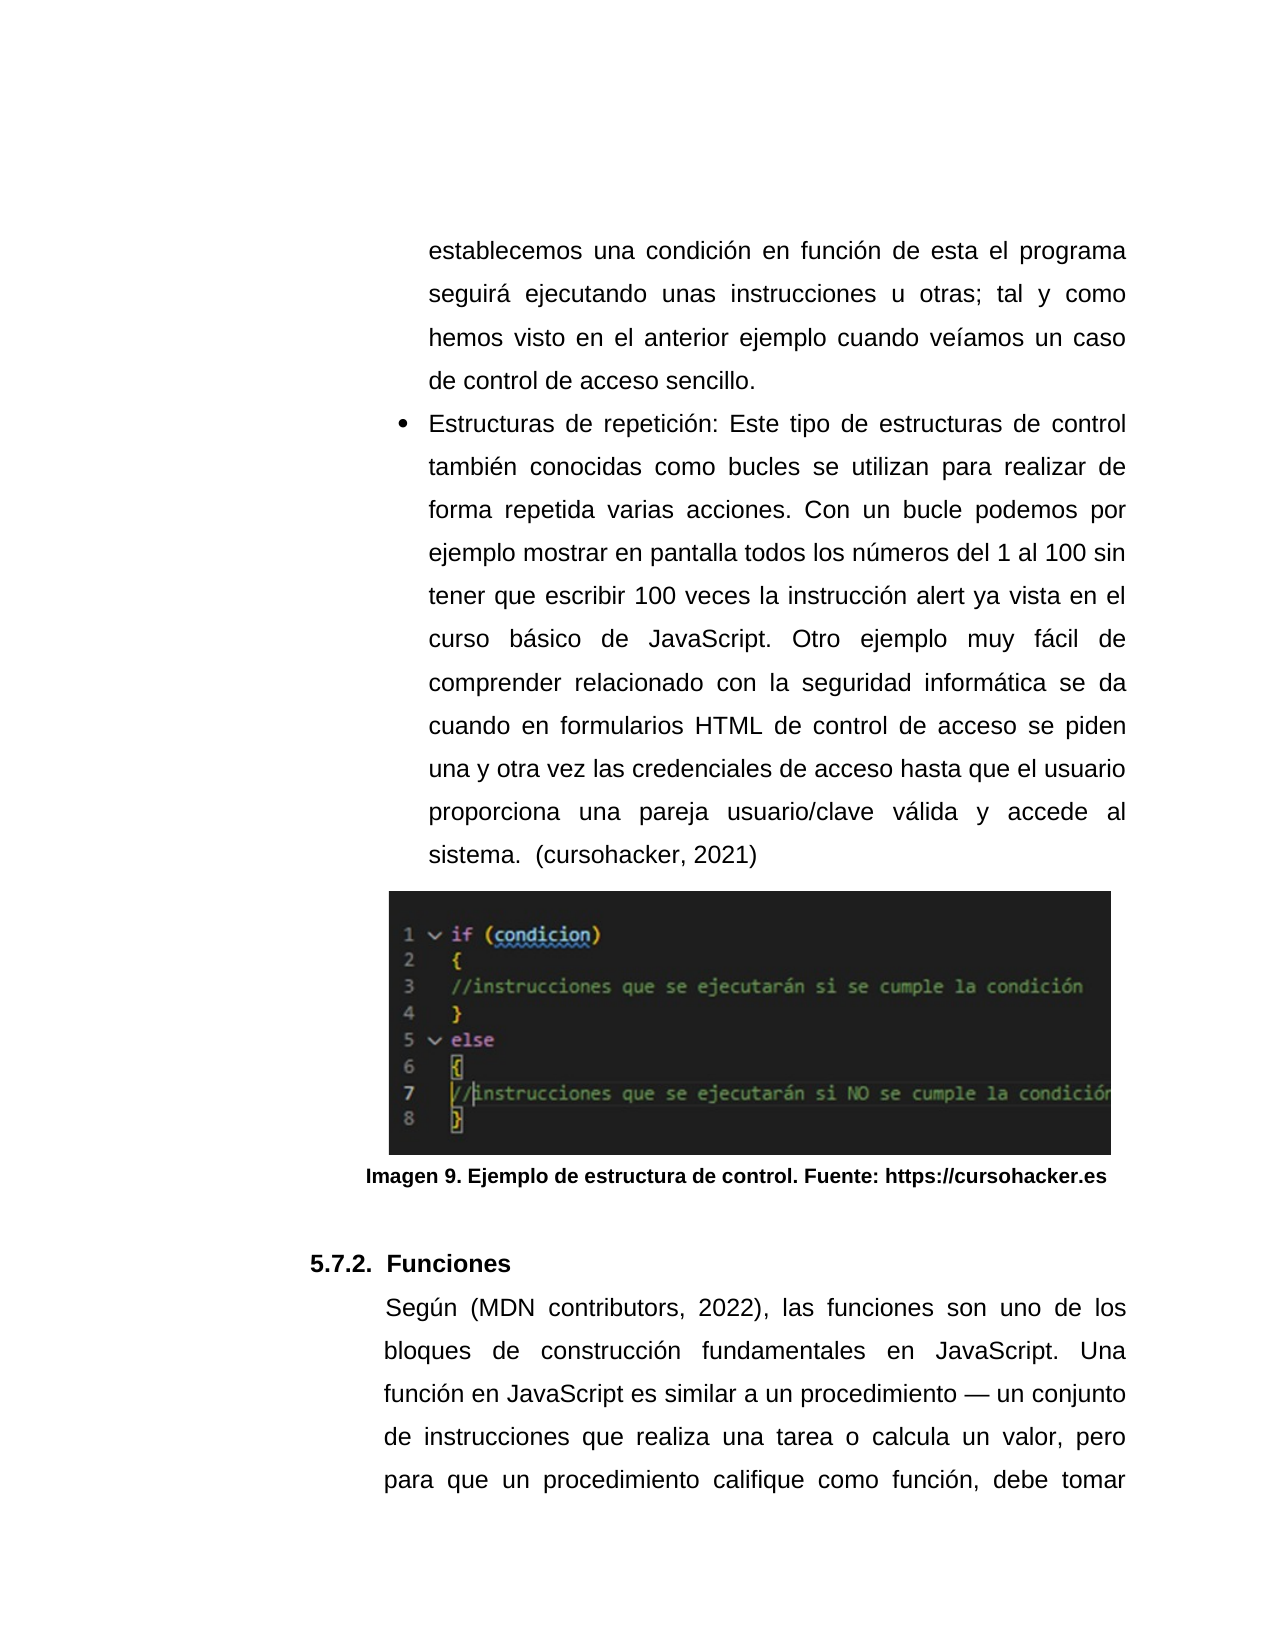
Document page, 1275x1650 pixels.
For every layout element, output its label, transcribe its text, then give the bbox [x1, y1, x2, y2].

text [384, 1293, 1127, 1494]
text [399, 236, 1127, 394]
text Estructuras de repetición: Este tipo de estructuras de control también conocidas como bucles se utilizan para realizar de forma repetida varias acciones. Con un bucle podemos por ejemplo mostrar en pantalla todos los números del 1 al 100 sin tener que escribir 100 veces la instrucción alert ya vista en el curso básico de JavaScript. Otro ejemplo muy fácil de comprender relacionado con la seguridad informática se da cuando en formularios HTML de control de acceso se piden una y otra vez las credenciales de acceso hasta que el usuario proporciona una pareja usuario/clave válida y accede al sistema. [399, 409, 1127, 869]
picture [388, 891, 1111, 1155]
subtitle 5.7.2. Funciones [236, 1249, 1127, 1278]
